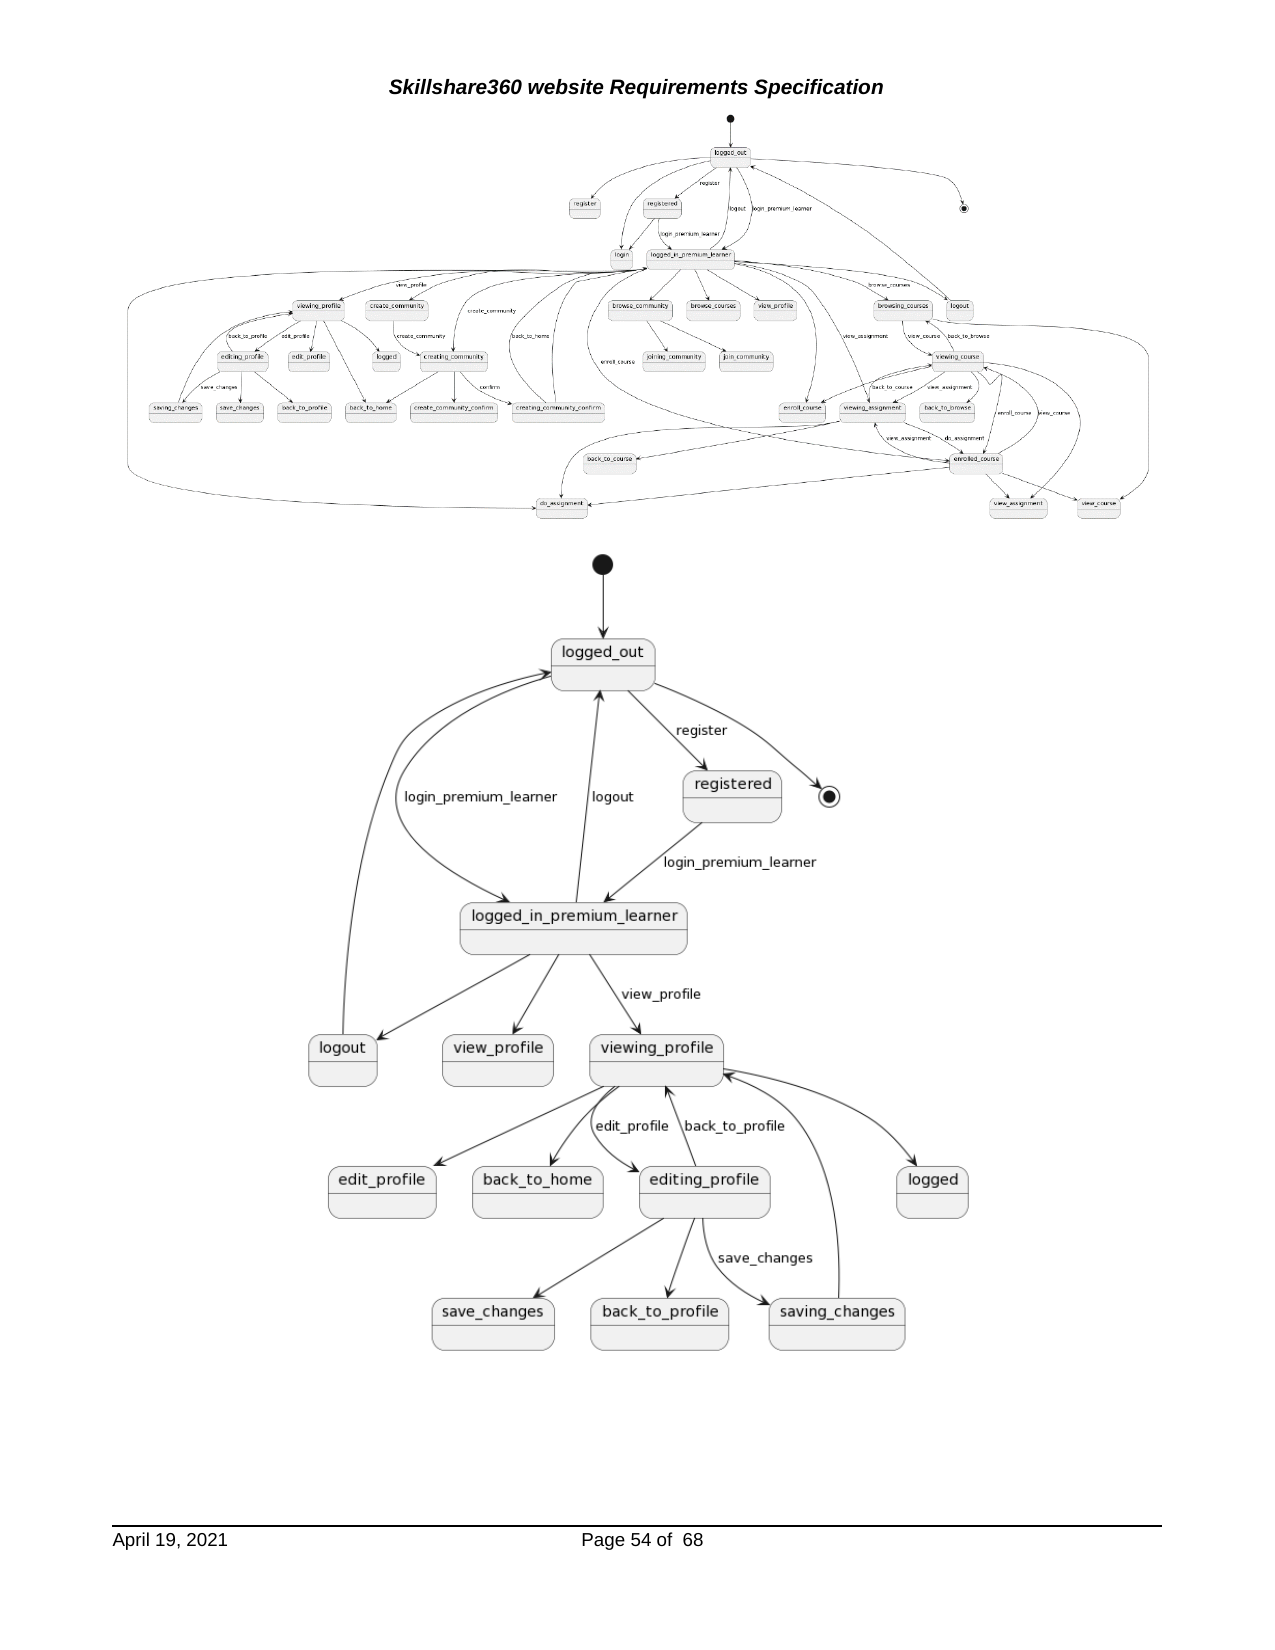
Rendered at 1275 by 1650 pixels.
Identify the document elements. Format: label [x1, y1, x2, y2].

picture [301, 548, 974, 1355]
picture [125, 112, 1150, 520]
